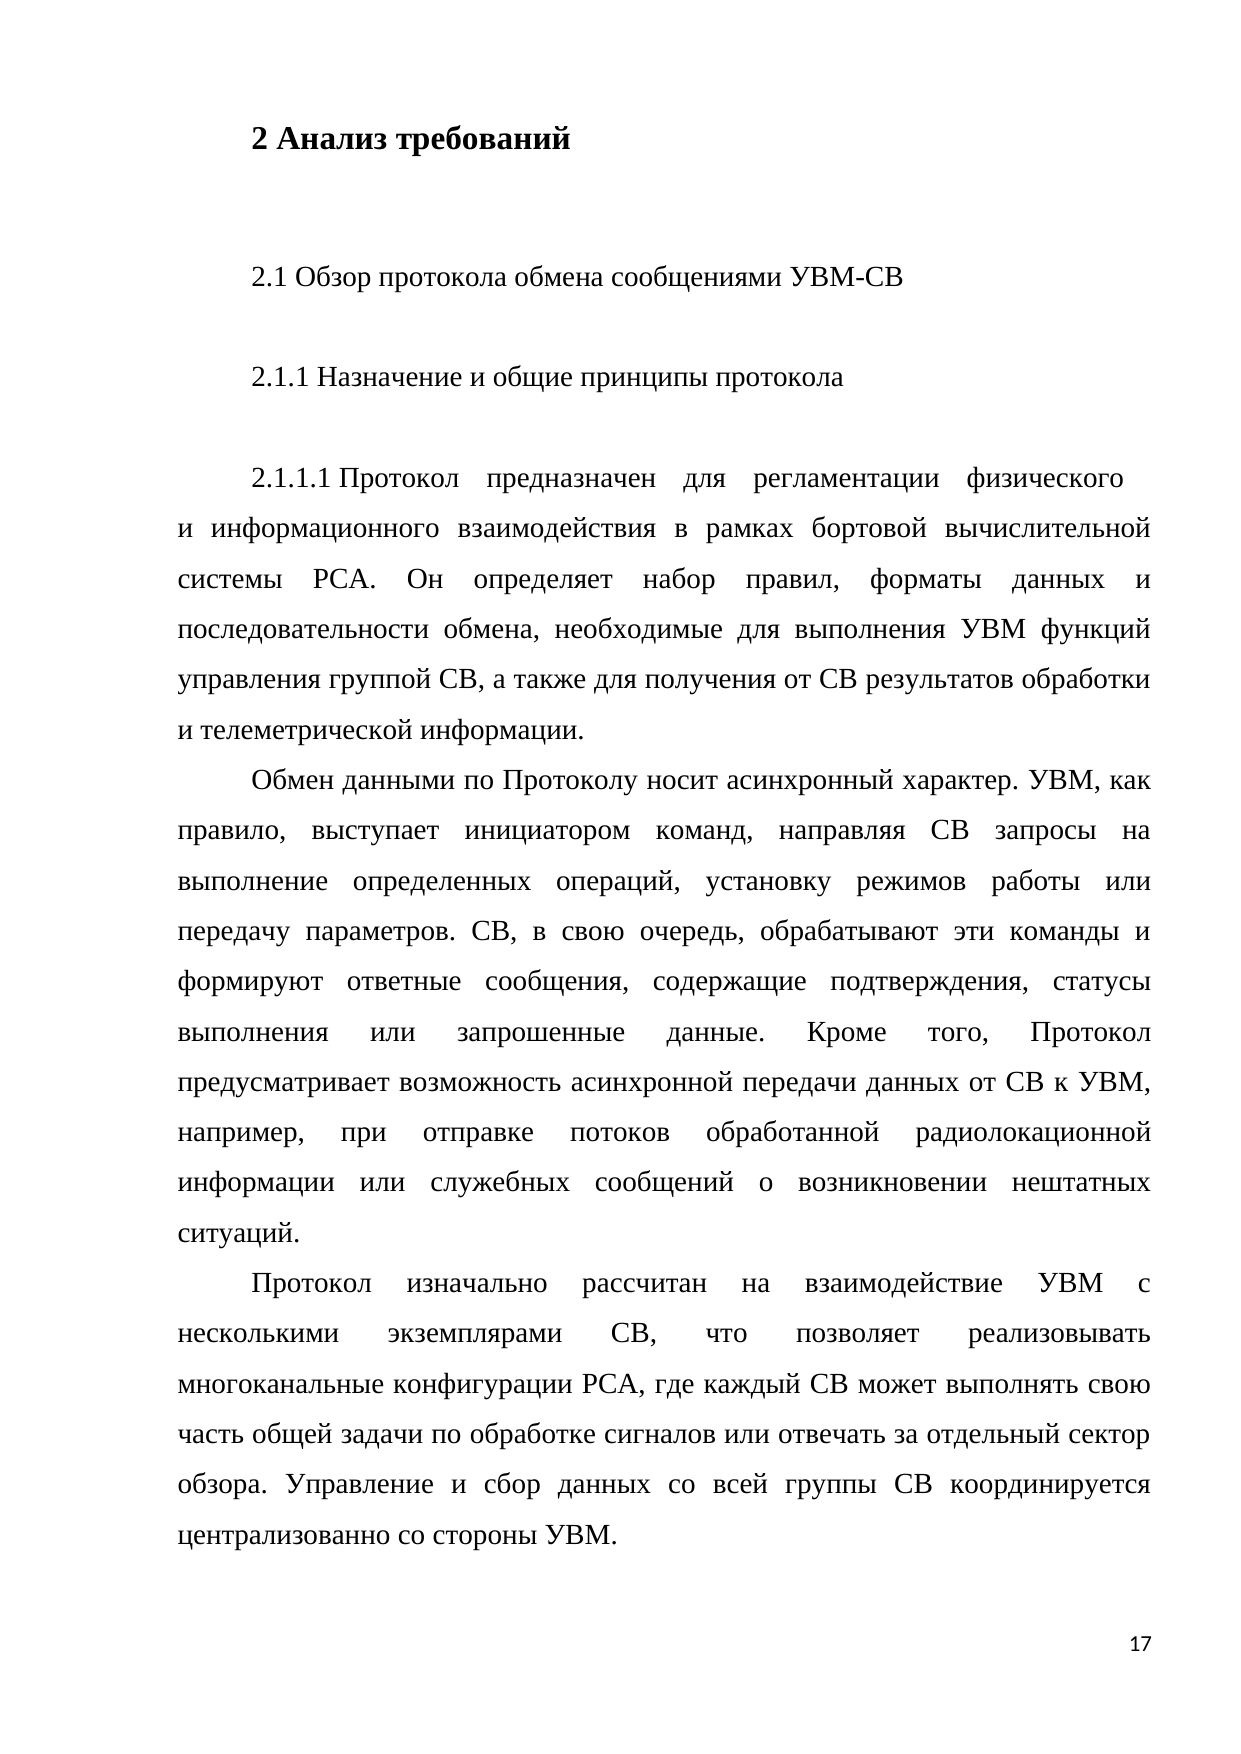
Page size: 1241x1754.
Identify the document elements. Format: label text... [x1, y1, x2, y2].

text Обзор протокола обмена сообщениями УВМ-СВ [177, 259, 1152, 292]
text Анализ требований [177, 118, 1152, 156]
text Назначение и общие принципы протокола [177, 359, 1152, 393]
text Протокол изначально рассчитан на взаимодействие УВМ с несколькими экземплярами СВ, что позволяет реализовывать многоканальные конфигурации РСА, где каждый СВ может выполнять свою часть общей задачи по обработке сигналов или отвечать за отдельный сектор обзора. Управление и сбор данных со всей группы СВ координируется централизованно со стороны УВМ. [177, 1265, 1152, 1550]
text Протокол предназначен для регламентации физического и информационного взаимодействия в рамках бортовой вычислительной системы РСА. Он определяет набор правил, форматы данных и последовательности обмена, необходимые для выполнения УВМ функций управления группой СВ, а также для получения от СВ результатов обработки и телеметрической информации. [177, 460, 1152, 745]
text Обмен данными по Протоколу носит асинхронный характер. УВМ, как правило, выступает инициатором команд, направляя СВ запросы на выполнение определенных операций, установку режимов работы или передачу параметров. СВ, в свою очередь, обрабатывают эти команды и формируют ответные сообщения, содержащие подтверждения, статусы выполнения или запрошенные данные. Кроме того, Протокол предусматривает возможность асинхронной передачи данных от СВ к УВМ, например, при отправке потоков обработанной радиолокационной информации или служебных сообщений о возникновении нештатных ситуаций. [177, 762, 1152, 1248]
